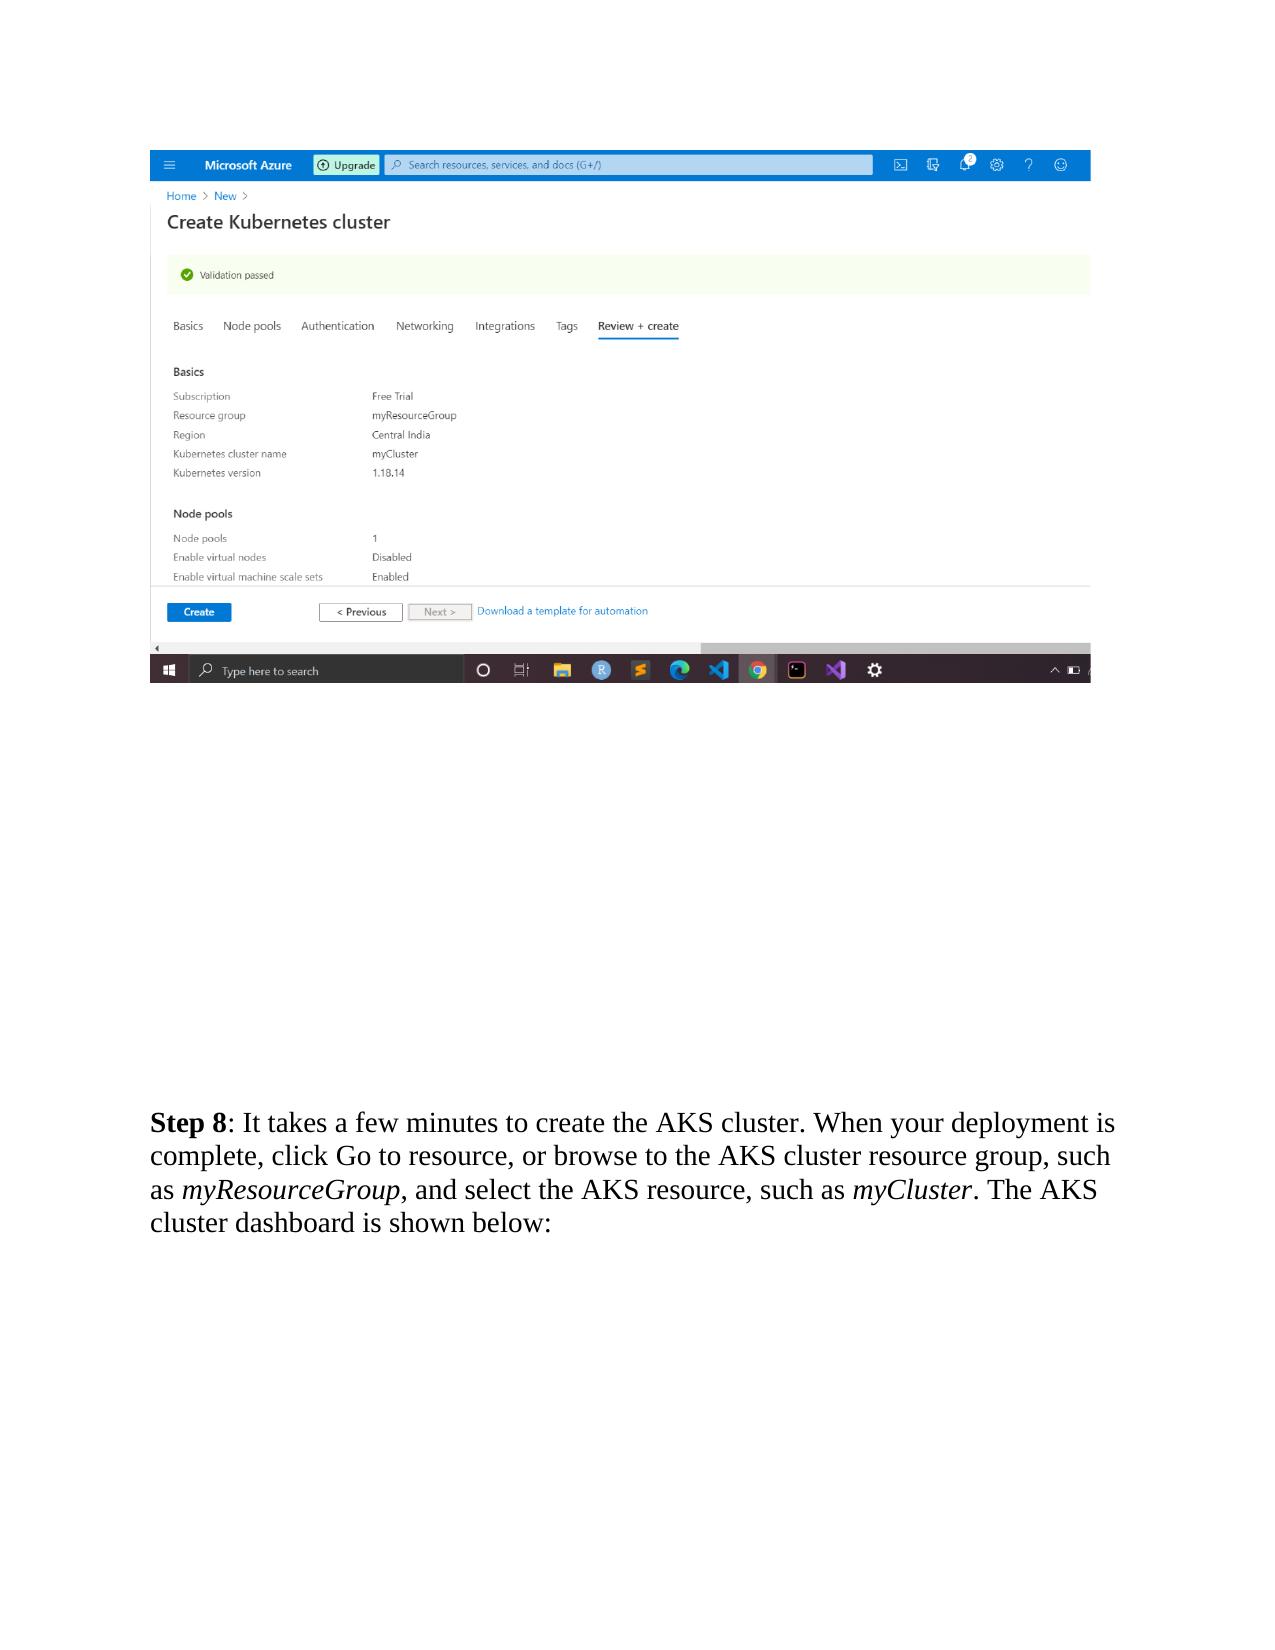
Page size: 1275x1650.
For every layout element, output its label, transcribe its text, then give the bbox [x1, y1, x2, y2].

picture [150, 150, 1091, 683]
text Step 8: It takes a few minutes to create the AKS cluster. When your deployment is complete, click Go to resource, or browse to the AKS cluster resource group, such as myResourceGroup, and select the AKS resource, such as myCluster. The AKS cluster dashboard is shown below: [150, 1105, 1125, 1239]
